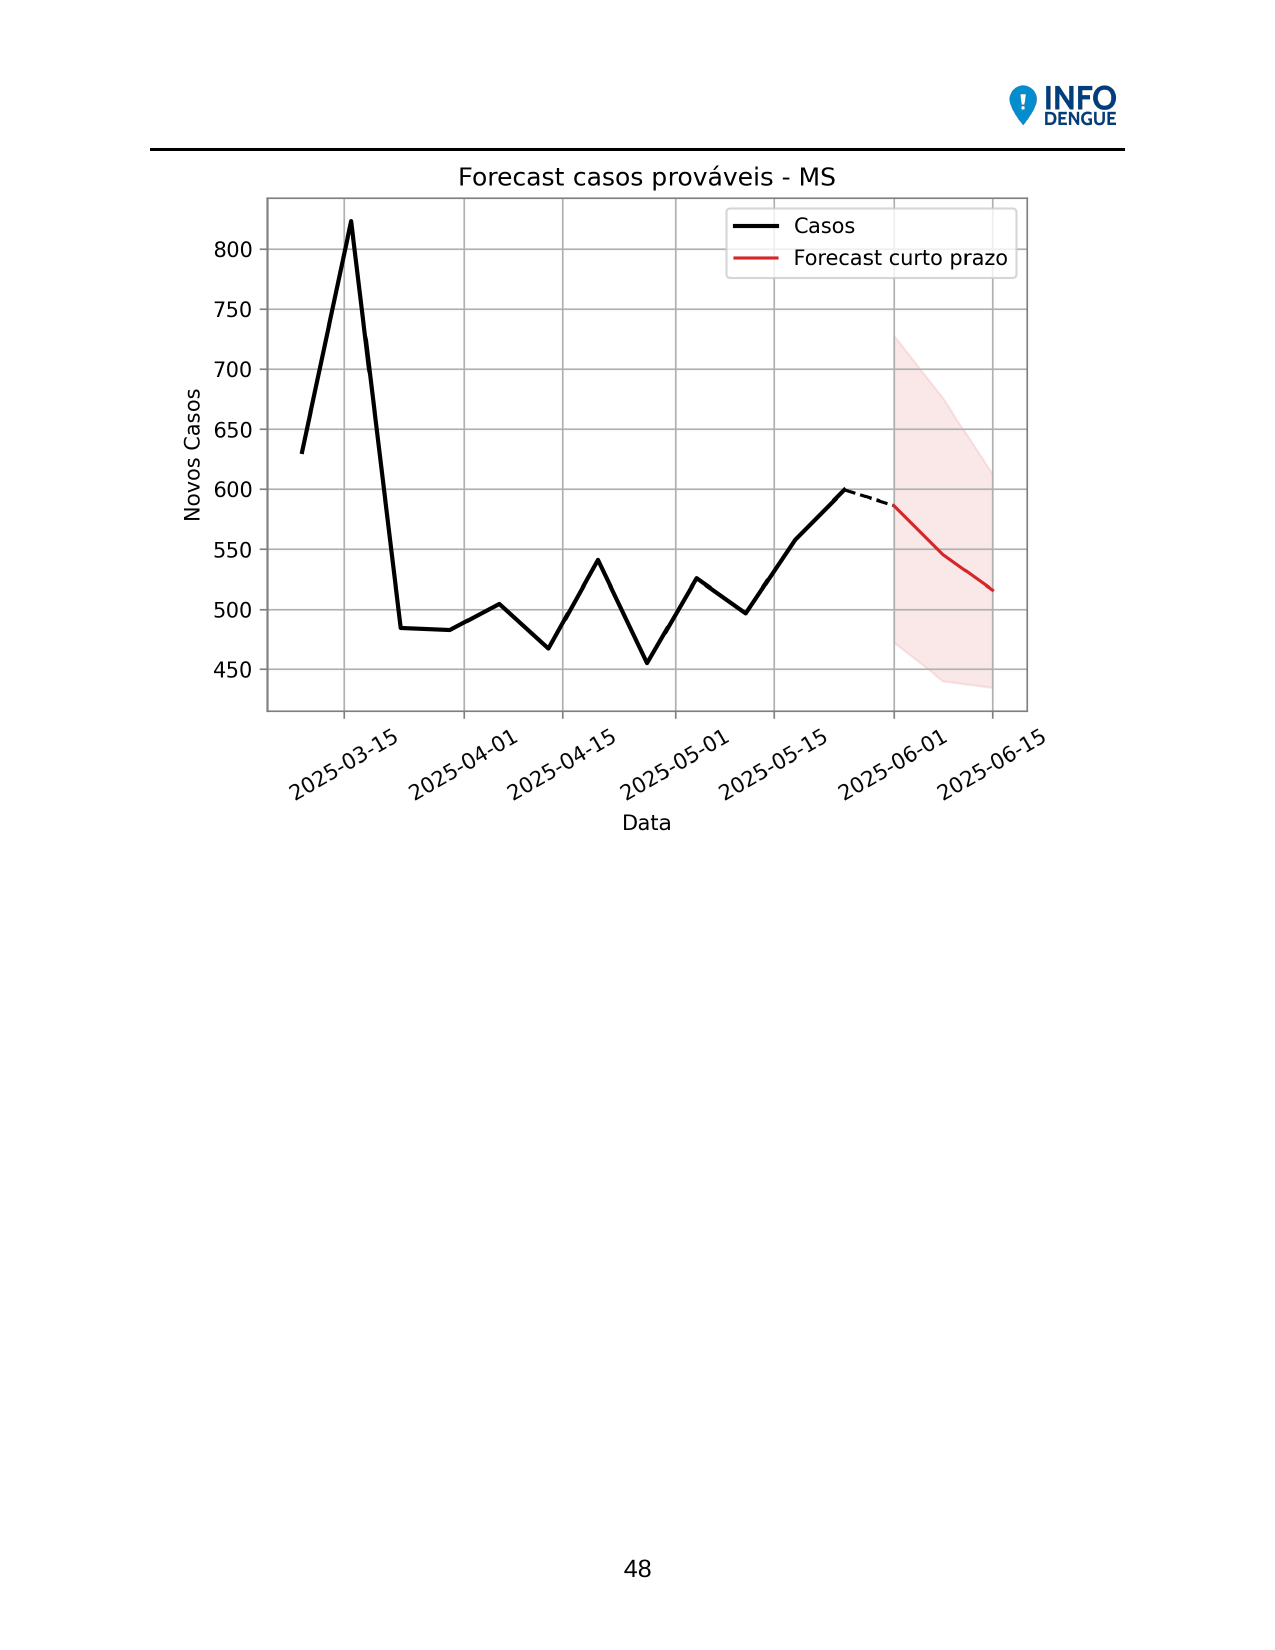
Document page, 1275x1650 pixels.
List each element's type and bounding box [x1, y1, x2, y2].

picture [168, 151, 1065, 849]
picture [1000, 75, 1125, 136]
